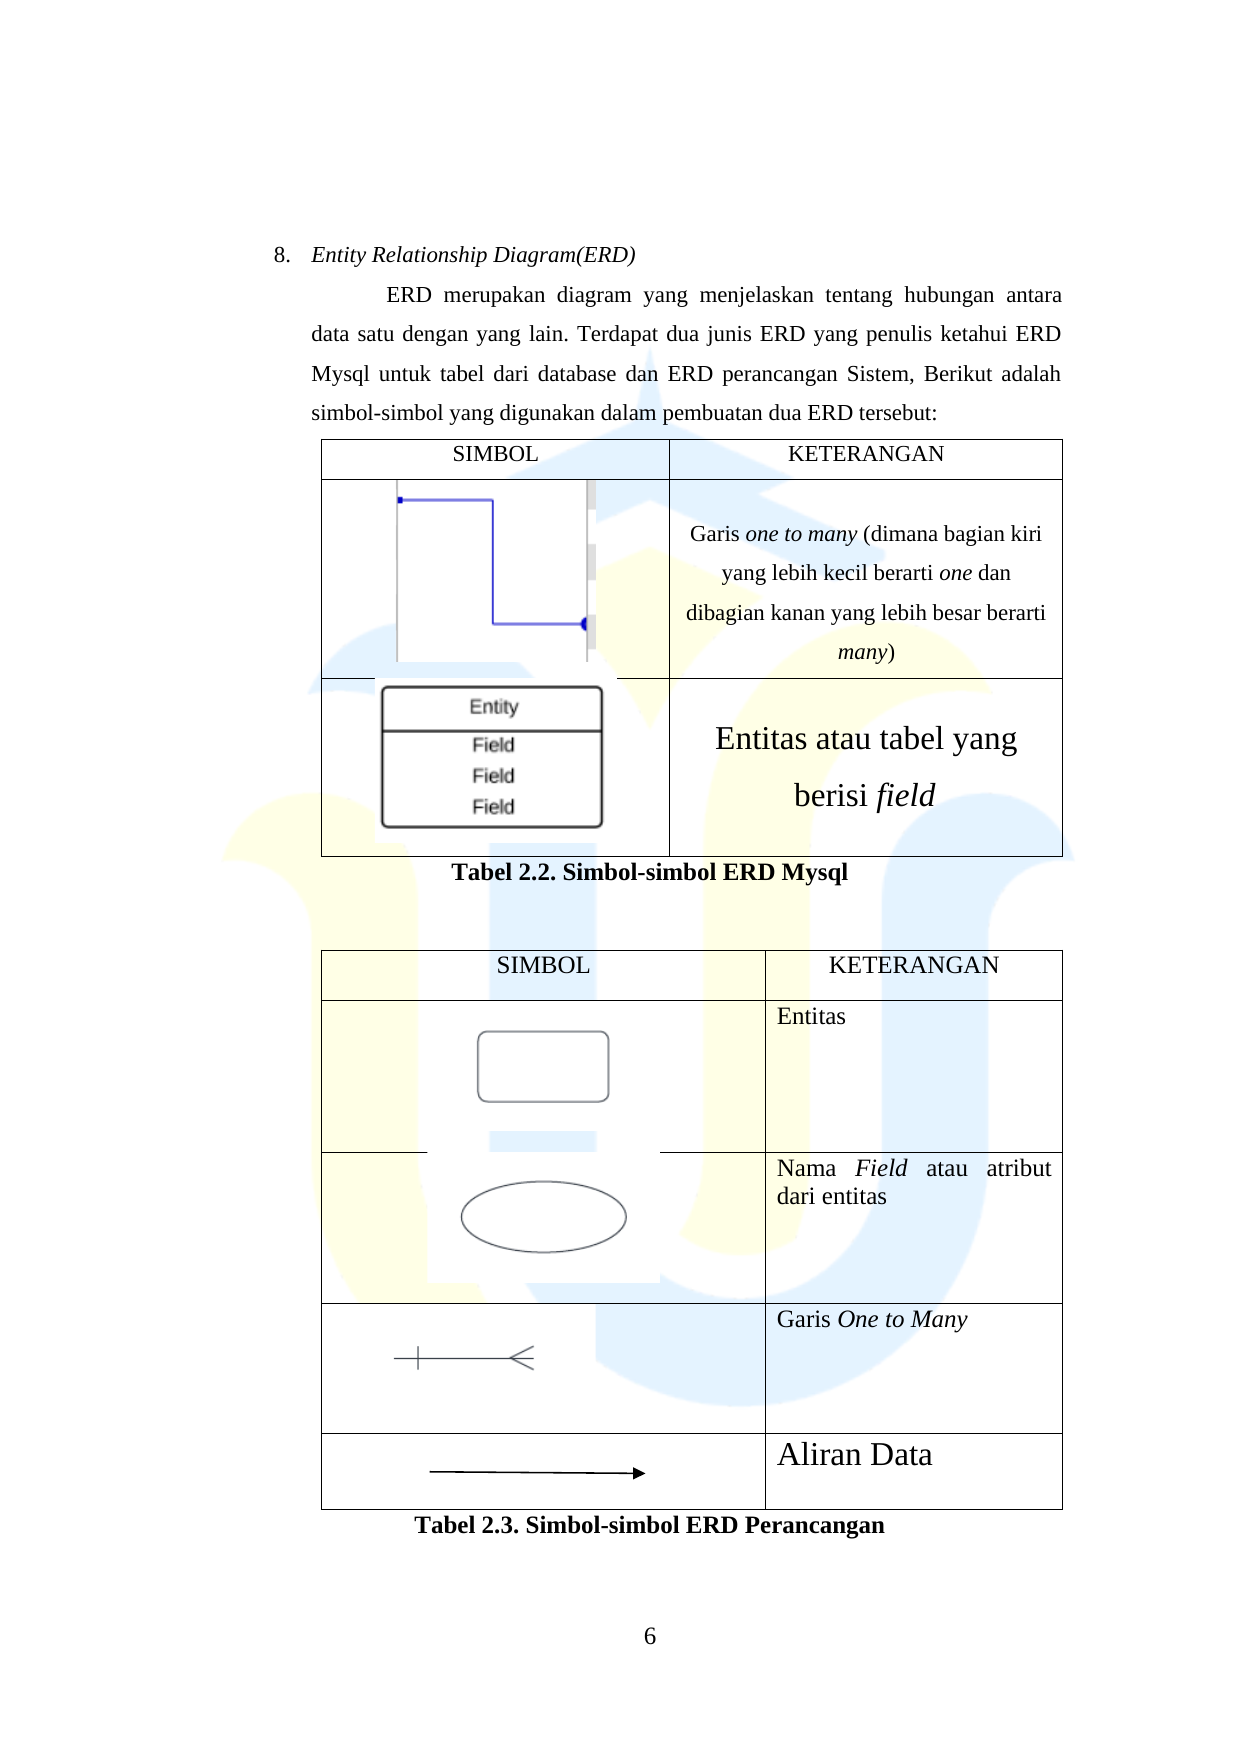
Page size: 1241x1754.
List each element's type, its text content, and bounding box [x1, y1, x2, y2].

table_header KETERANGAN [766, 951, 1062, 1000]
table_cell Garis one to many (dimana bagian kiri yang lebih kecil berarti one dan dibagian kanan yang lebih besar berarti many) [670, 480, 1062, 677]
table_cell [322, 1434, 765, 1509]
picture [446, 1001, 642, 1131]
picture [333, 1304, 596, 1412]
table_header KETERANGAN [670, 440, 1062, 479]
table_cell [322, 679, 669, 856]
table_cell Aliran Data [766, 1434, 1062, 1509]
table_cell Nama Field atau atribut dari entitas [766, 1153, 1062, 1303]
table_cell [322, 1153, 765, 1303]
picture [427, 1152, 660, 1283]
table_cell Garis One to Many [766, 1304, 1062, 1433]
table_cell Entitas [766, 1001, 1062, 1152]
list ERD merupakan diagram yang menjelaskan tentang hubungan antara data satu dengan yang lain. Terdapat dua junis ERD yang penulis ketahui ERD Mysql untuk tabel dari database dan ERD perancangan Sistem, Berikut adalah simbol-simbol yang digunakan dalam pembuatan dua ERD tersebut: [311, 281, 1063, 425]
table_cell [322, 1001, 765, 1152]
table_header SIMBOL [322, 951, 765, 1000]
picture [374, 678, 617, 843]
text Tabel 2.3. Simbol-simbol ERD Perancangan [236, 1510, 1063, 1539]
text Entity Relationship Diagram(ERD) [274, 241, 1063, 267]
table_cell Entitas atau tabel yang berisi field [670, 679, 1062, 856]
table_cell [322, 480, 669, 677]
table_header SIMBOL [322, 440, 669, 479]
text Tabel 2.2. Simbol-simbol ERD Mysql [236, 857, 1063, 886]
table_cell [322, 1304, 765, 1433]
picture [395, 480, 596, 662]
